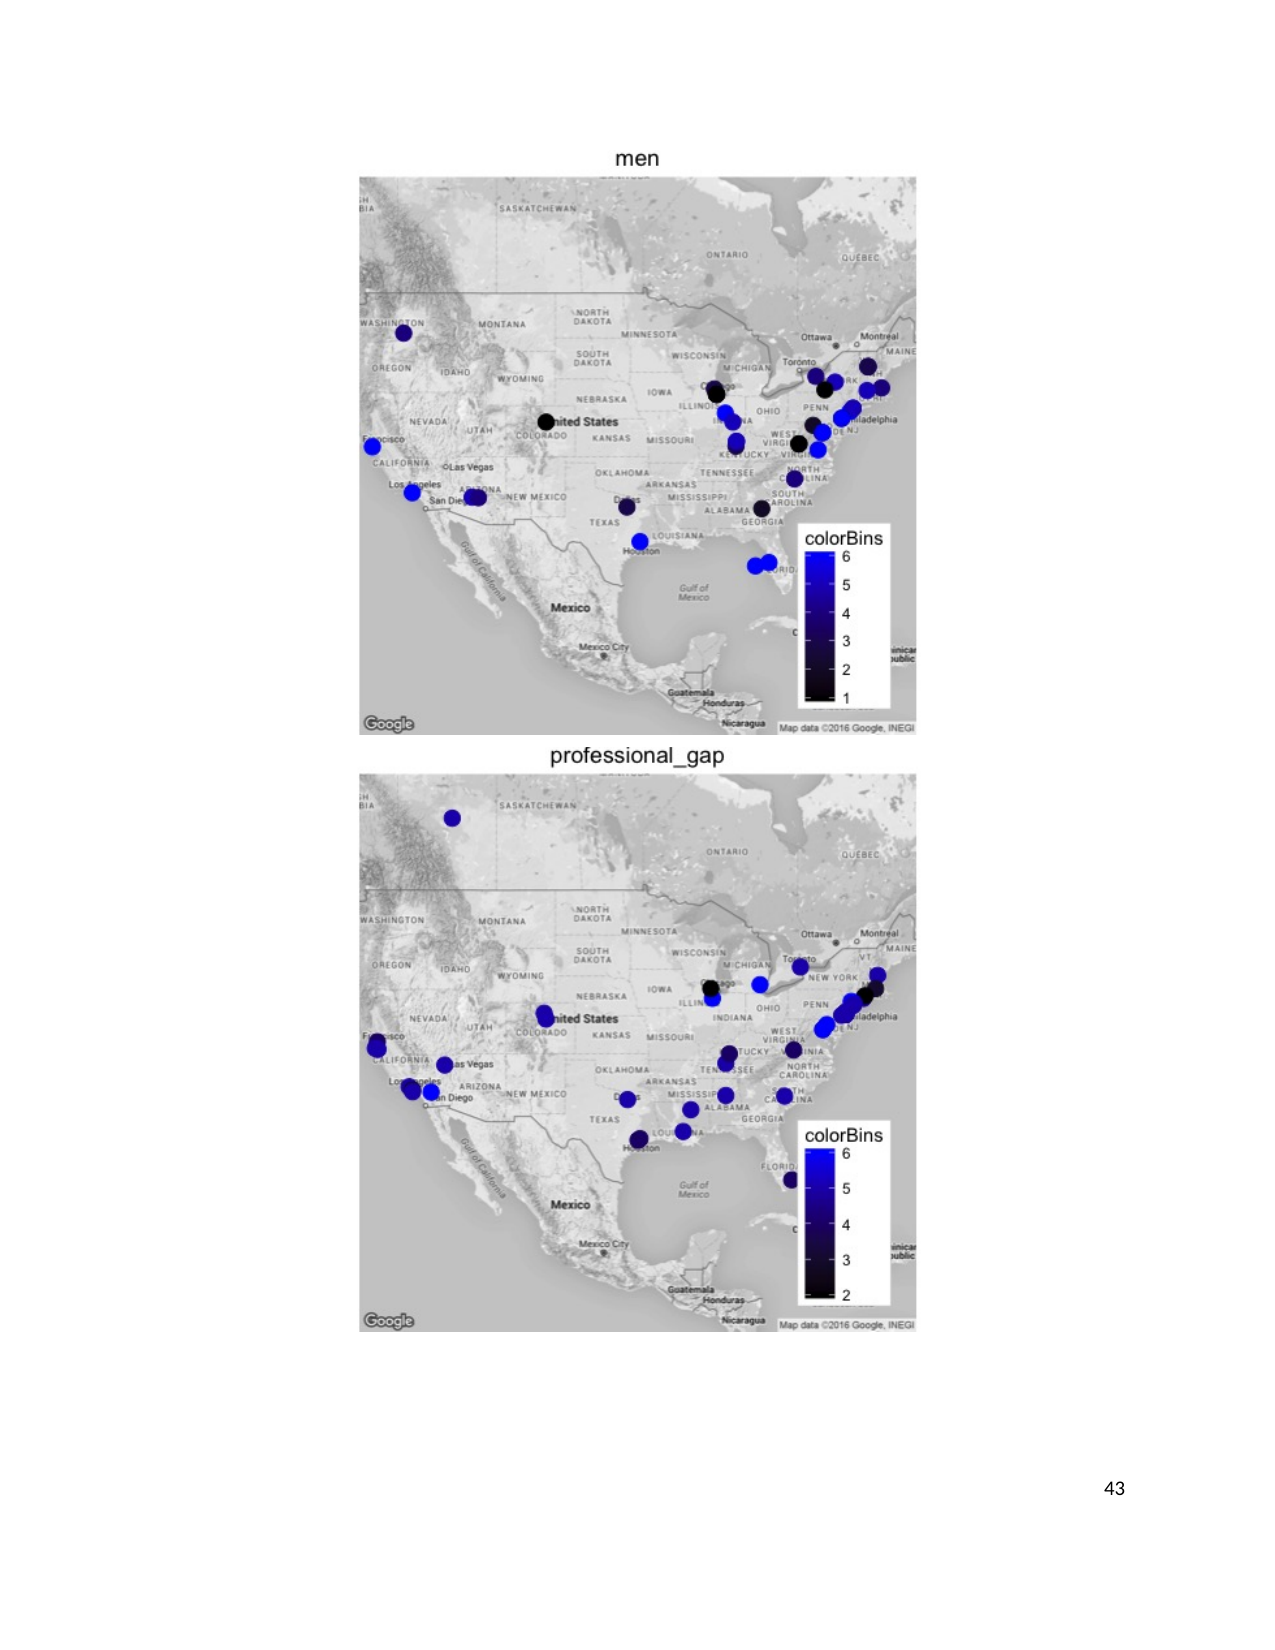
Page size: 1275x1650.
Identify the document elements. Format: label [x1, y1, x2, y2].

picture [150, 150, 1125, 735]
picture [150, 747, 1125, 1332]
